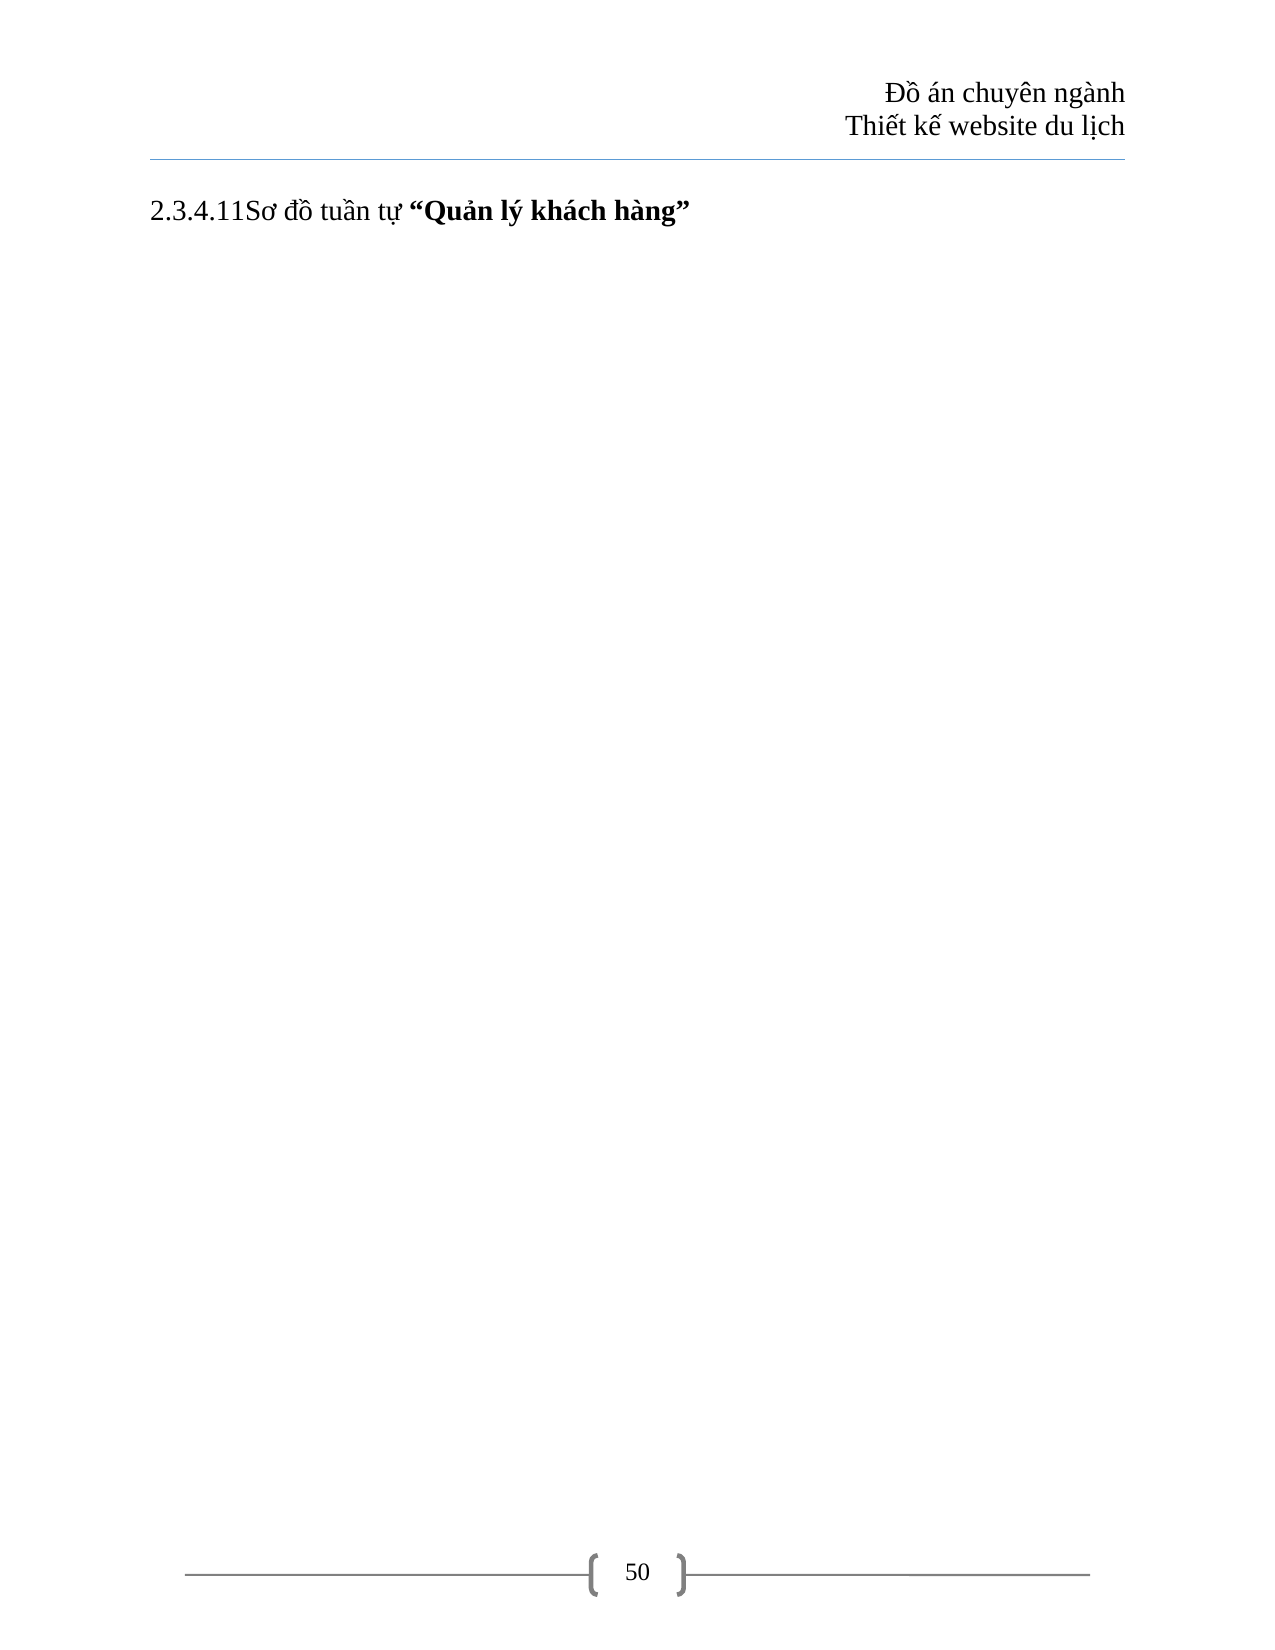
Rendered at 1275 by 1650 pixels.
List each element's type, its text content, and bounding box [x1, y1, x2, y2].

subtitle 2.3.4.11Sơ đồ tuần tự “Quản lý khách hàng” [150, 193, 1125, 227]
